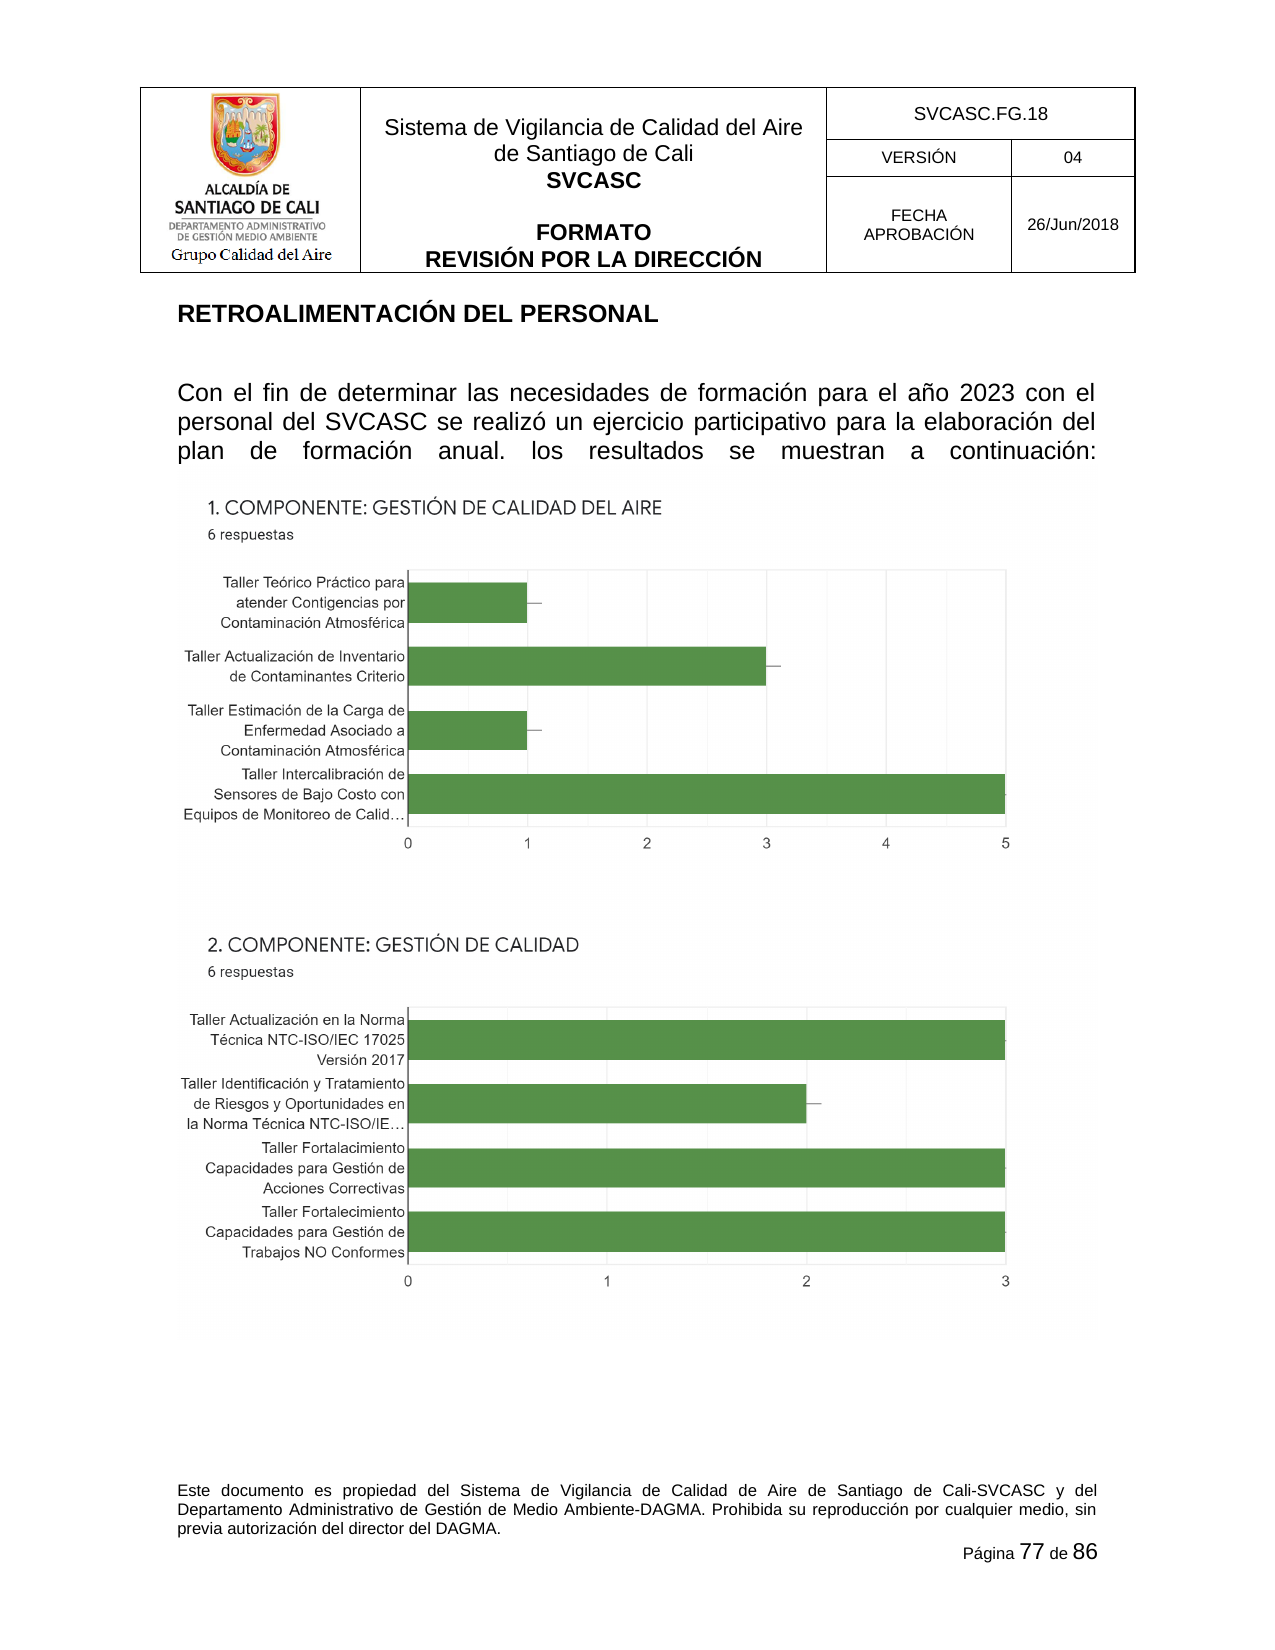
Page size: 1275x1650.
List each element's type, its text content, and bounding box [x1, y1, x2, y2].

text Con el fin de determinar las necesidades de formación para el año 2023 con el personal del SVCASC se realizó un ejercicio participativo para la elaboración del plan de formación anual. los resultados se muestran a continuación: [177, 378, 1098, 464]
picture [163, 92, 337, 266]
text RETROALIMENTACIÓN DEL PERSONAL [177, 299, 1098, 328]
picture [177, 464, 1098, 1340]
